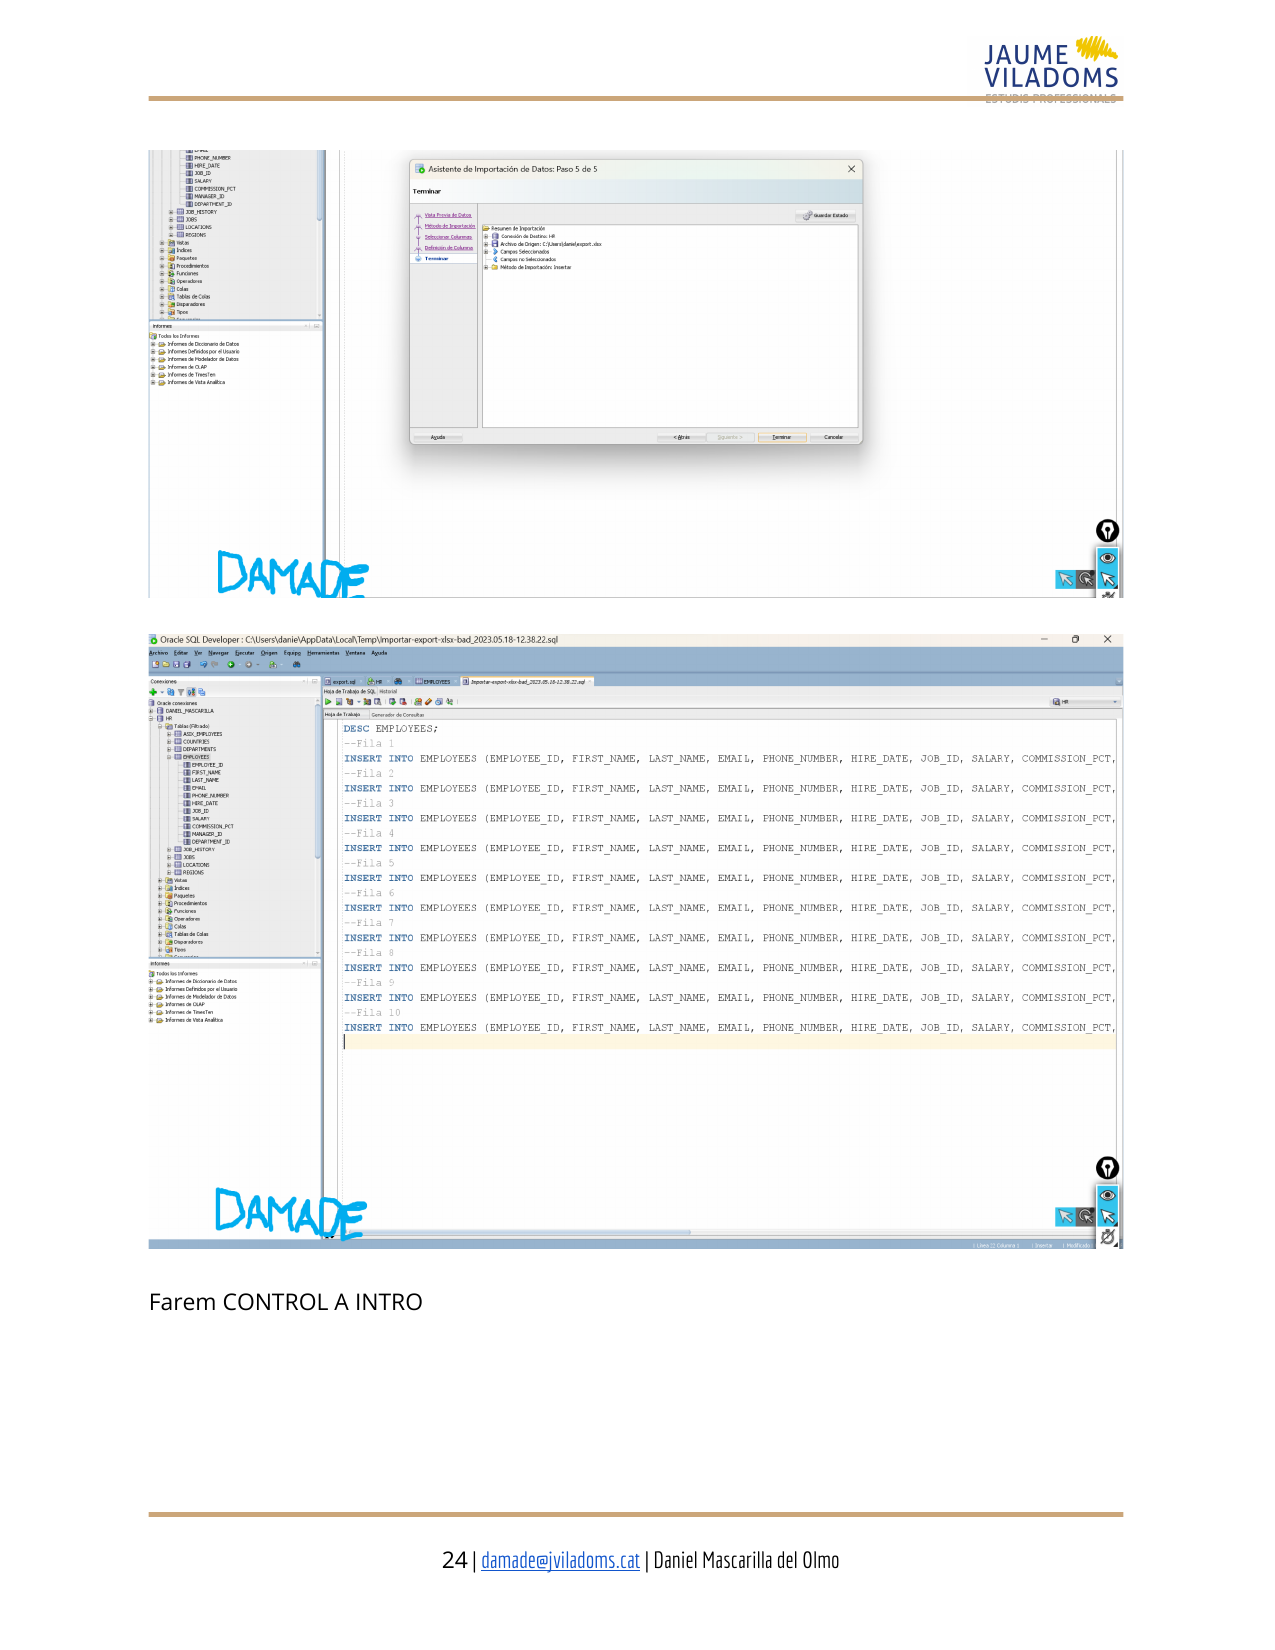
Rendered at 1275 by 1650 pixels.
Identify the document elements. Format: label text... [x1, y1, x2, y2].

picture [148, 150, 1124, 598]
picture [148, 36, 1125, 107]
text Farem CONTROL A INTRO [148, 1285, 1125, 1317]
picture [148, 1512, 1124, 1517]
picture [148, 634, 1124, 1249]
picture [326, 566, 339, 594]
